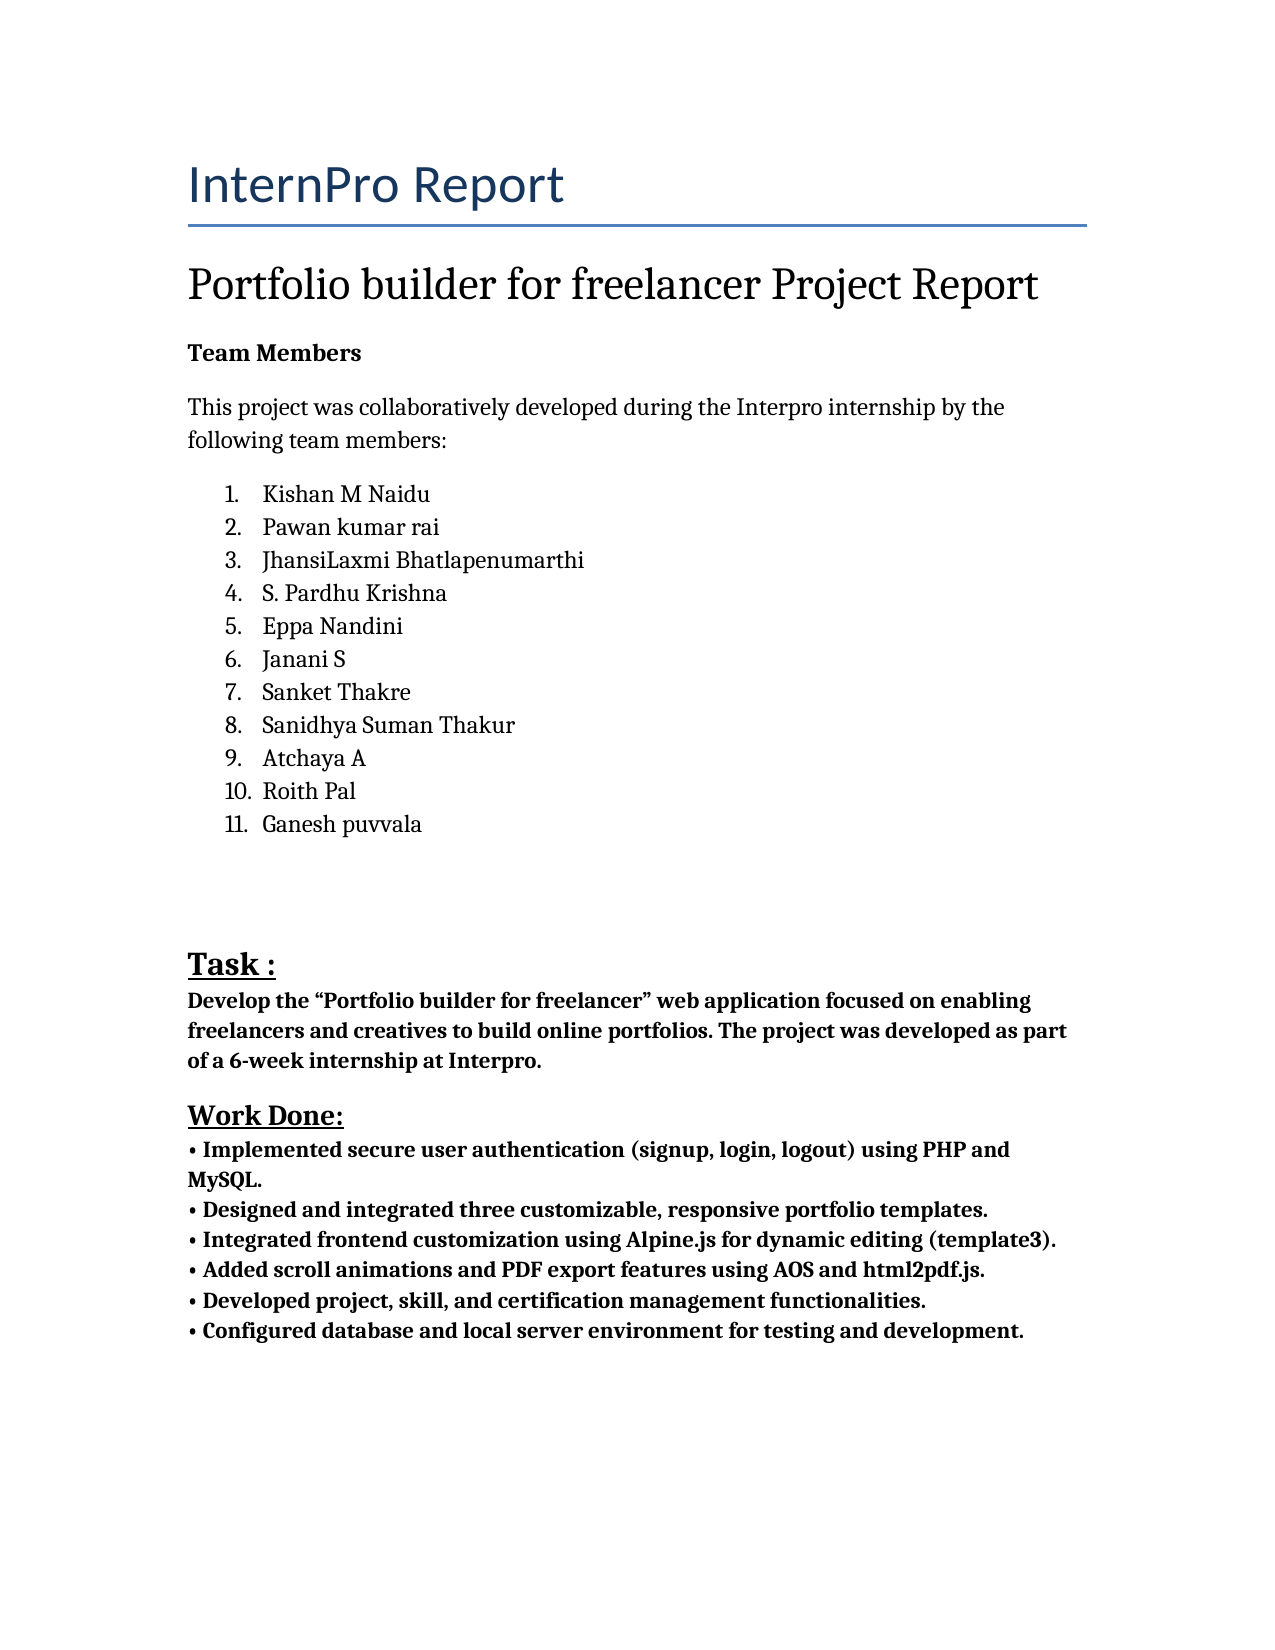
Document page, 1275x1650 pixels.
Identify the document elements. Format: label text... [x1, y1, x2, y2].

list Eppa Nandini [225, 612, 1087, 641]
list S. Pardhu Krishna [225, 579, 1087, 608]
list Kishan M Naidu [225, 480, 1087, 509]
list Sanket Thakre [225, 678, 1087, 707]
text Work Done: • Implemented secure user authentication (signup, login, logout) using PHP and MySQL. • Designed and integrated three customizable, responsive portfolio templates. • Integrated frontend customization using Alpine.js for dynamic editing (template3). • Added scroll animations and PDF export features using AOS and html2pdf.js. • Developed project, skill, and certification management functionalities. • Configured database and local server environment for testing and development. [187, 1099, 1087, 1344]
text Task : Develop the “Portfolio builder for freelancer” web application focused on enabling freelancers and creatives to build online portfolios. The project was developed as part of a 6-week internship at Interpro. [187, 945, 1087, 1074]
list Atchaya A [225, 744, 1087, 773]
list Roith Pal [225, 777, 1087, 806]
text Portfolio builder for freelancer Project Report [187, 258, 1087, 311]
list JhansiLaxmi Bhatlapenumarthi [225, 546, 1087, 575]
list Sanidhya Suman Thakur [225, 711, 1087, 740]
list Janani S [225, 645, 1087, 674]
text This project was collaboratively developed during the Interpro internship by the following team members: [187, 393, 1087, 455]
list Ganesh puvvala [225, 810, 1087, 839]
list Pawan kumar rai [225, 513, 1087, 542]
text Team Members [187, 339, 1087, 368]
title InternPro Report [187, 150, 1087, 227]
